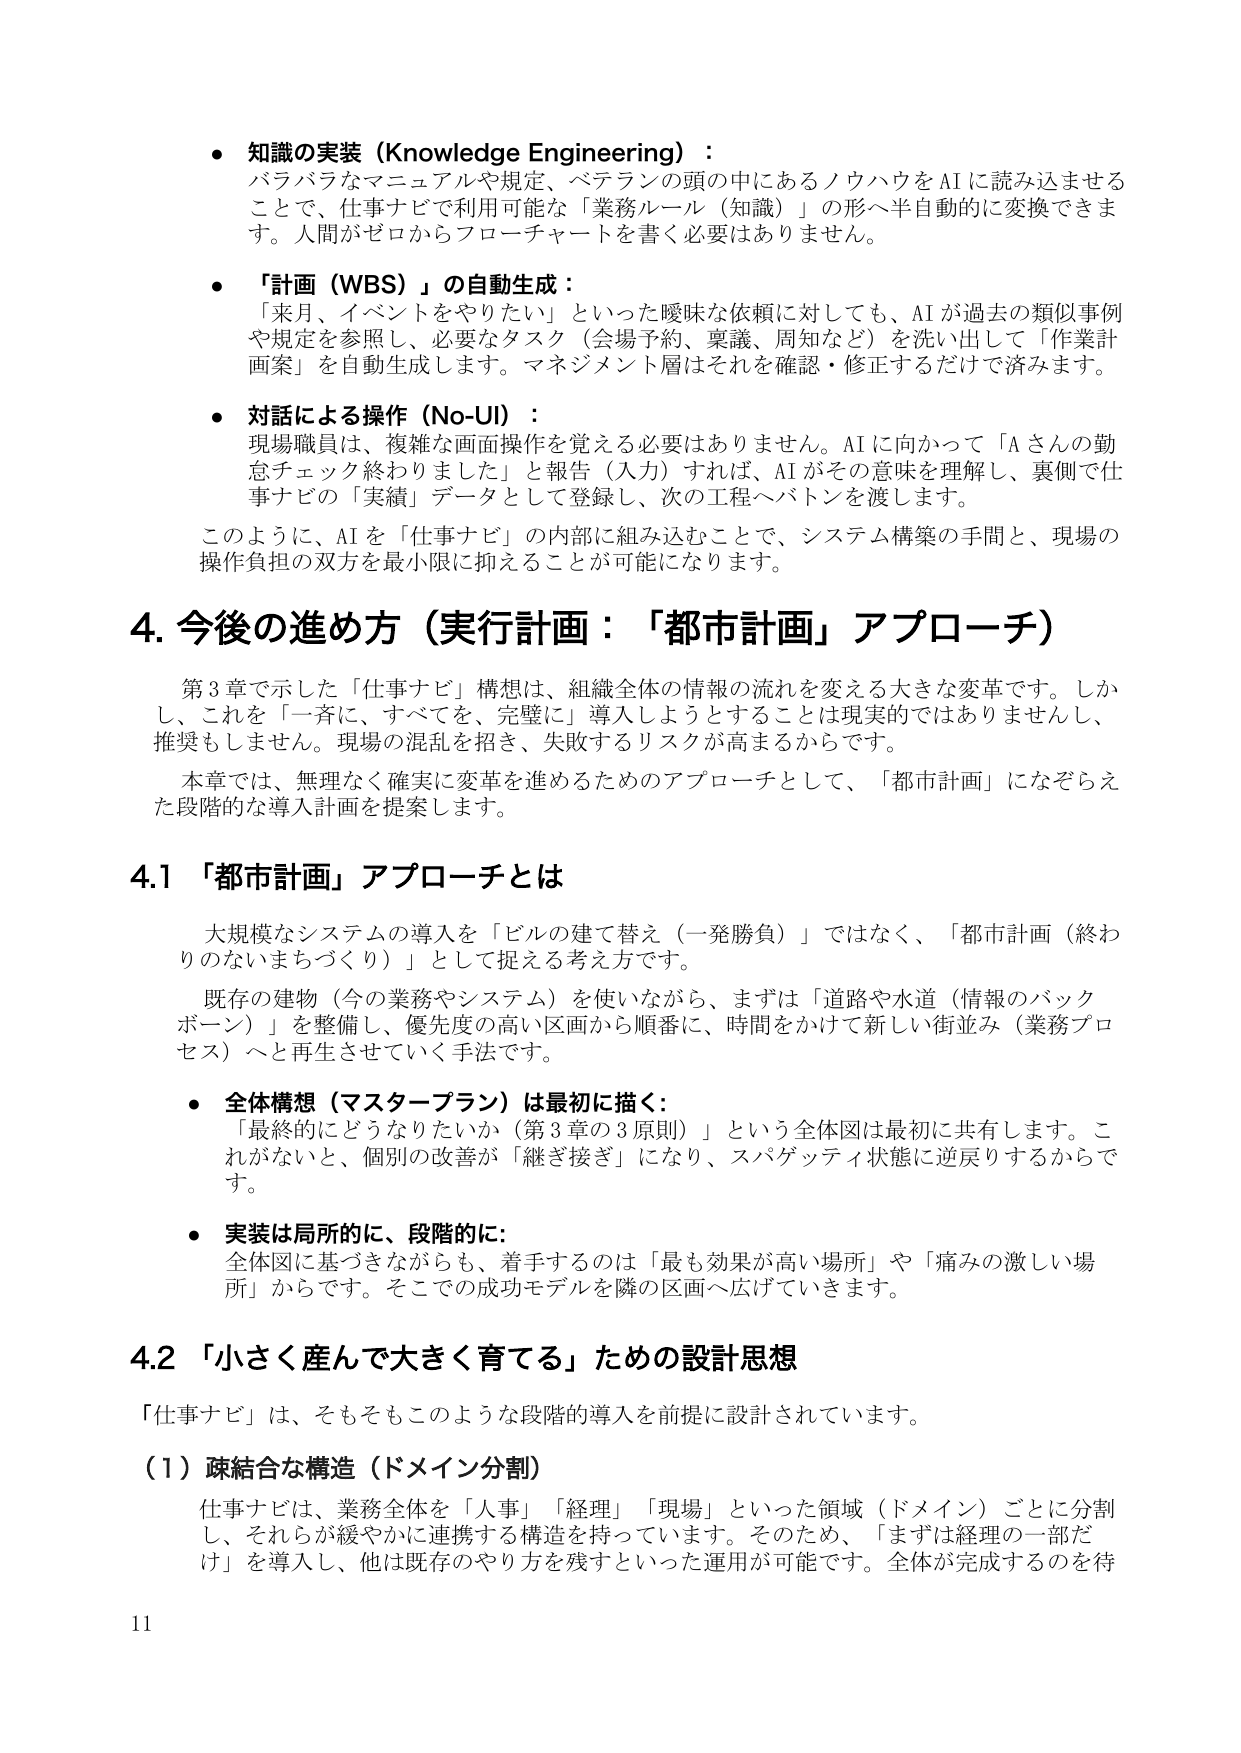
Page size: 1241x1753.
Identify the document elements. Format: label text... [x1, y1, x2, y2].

list 「計画（WBS）」の自動生成： 「来月、イベントをやりたい」といった曖昧な依頼に対しても、AIが過去の類似事例や規定を参照し、必要なタスク（会場予約、稟議、周知など）を洗い出して「作業計画案」を自動生成します。マネジメント層はそれを確認・修正するだけで済みます。 [210, 261, 1134, 377]
subtitle 4. 今後の進め方（実行計画：「都市計画」アプローチ） [130, 590, 1134, 646]
text 第3章で示した「仕事ナビ」構想は、組織全体の情報の流れを変える大きな変革です。しかし、これを「一斉に、すべてを、完璧に」導入しようとすることは現実的ではありませんし、推奨もしません。現場の混乱を招き、失敗するリスクが高まるからです。 [153, 678, 1134, 753]
text 既存の建物（今の業務やシステム）を使いながら、まずは「道路や水道（情報のバックボーン）」を整備し、優先度の高い区画から順番に、時間をかけて新しい街並み（業務プロセス）へと再生させていく手法です。 [176, 988, 1134, 1063]
list 知識の実装（Knowledge Engineering）： バラバラなマニュアルや規定、ベテランの頭の中にあるノウハウをAIに読み込ませることで、仕事ナビで利用可能な「業務ルール（知識）」の形へ半自動的に変換できます。人間がゼロからフローチャートを書く必要はありません。 [210, 130, 1134, 246]
list 対話による操作（No-UI）： 現場職員は、複雑な画面操作を覚える必要はありません。AIに向かって「Aさんの勤怠チェック終わりました」と報告（入力）すれば、AIがその意味を理解し、裏側で仕事ナビの「実績」データとして登録し、次の工程へバトンを渡します。 [210, 393, 1134, 509]
subtitle 4.2 「小さく産んで大きく育てる」ための設計思想 [130, 1328, 1134, 1372]
text 本章では、無理なく確実に変革を進めるためのアプローチとして、「都市計画」になぞらえた段階的な導入計画を提案します。 [153, 769, 1134, 819]
text 大規模なシステムの導入を「ビルの建て替え（一発勝負）」ではなく、「都市計画（終わりのないまちづくり）」として捉える考え方です。 [176, 922, 1134, 972]
list 全体構想（マスタープラン）は最初に描く: 「最終的にどうなりたいか（第3章の3原則）」という全体図は最初に共有します。これがないと、個別の改善が「継ぎ接ぎ」になり、スパゲッティ状態に逆戻りするからです。 [187, 1079, 1134, 1195]
text 「仕事ナビ」は、そもそもこのような段階的導入を前提に設計されています。 [130, 1404, 1134, 1427]
list 実装は局所的に、段階的に: 全体図に基づきながらも、着手するのは「最も効果が高い場所」や「痛みの激しい場所」からです。そこでの成功モデルを隣の区画へ広げていきます。 [187, 1211, 1134, 1300]
subtitle （１）疎結合な構造（ドメイン分割） [130, 1443, 1134, 1480]
subtitle 4.1 「都市計画」アプローチとは [130, 847, 1134, 891]
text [199, 1498, 1134, 1573]
text このように、AIを「仕事ナビ」の内部に組み込むことで、システム構築の手間と、現場の操作負担の双方を最小限に抑えることが可能になります。 [199, 524, 1134, 574]
